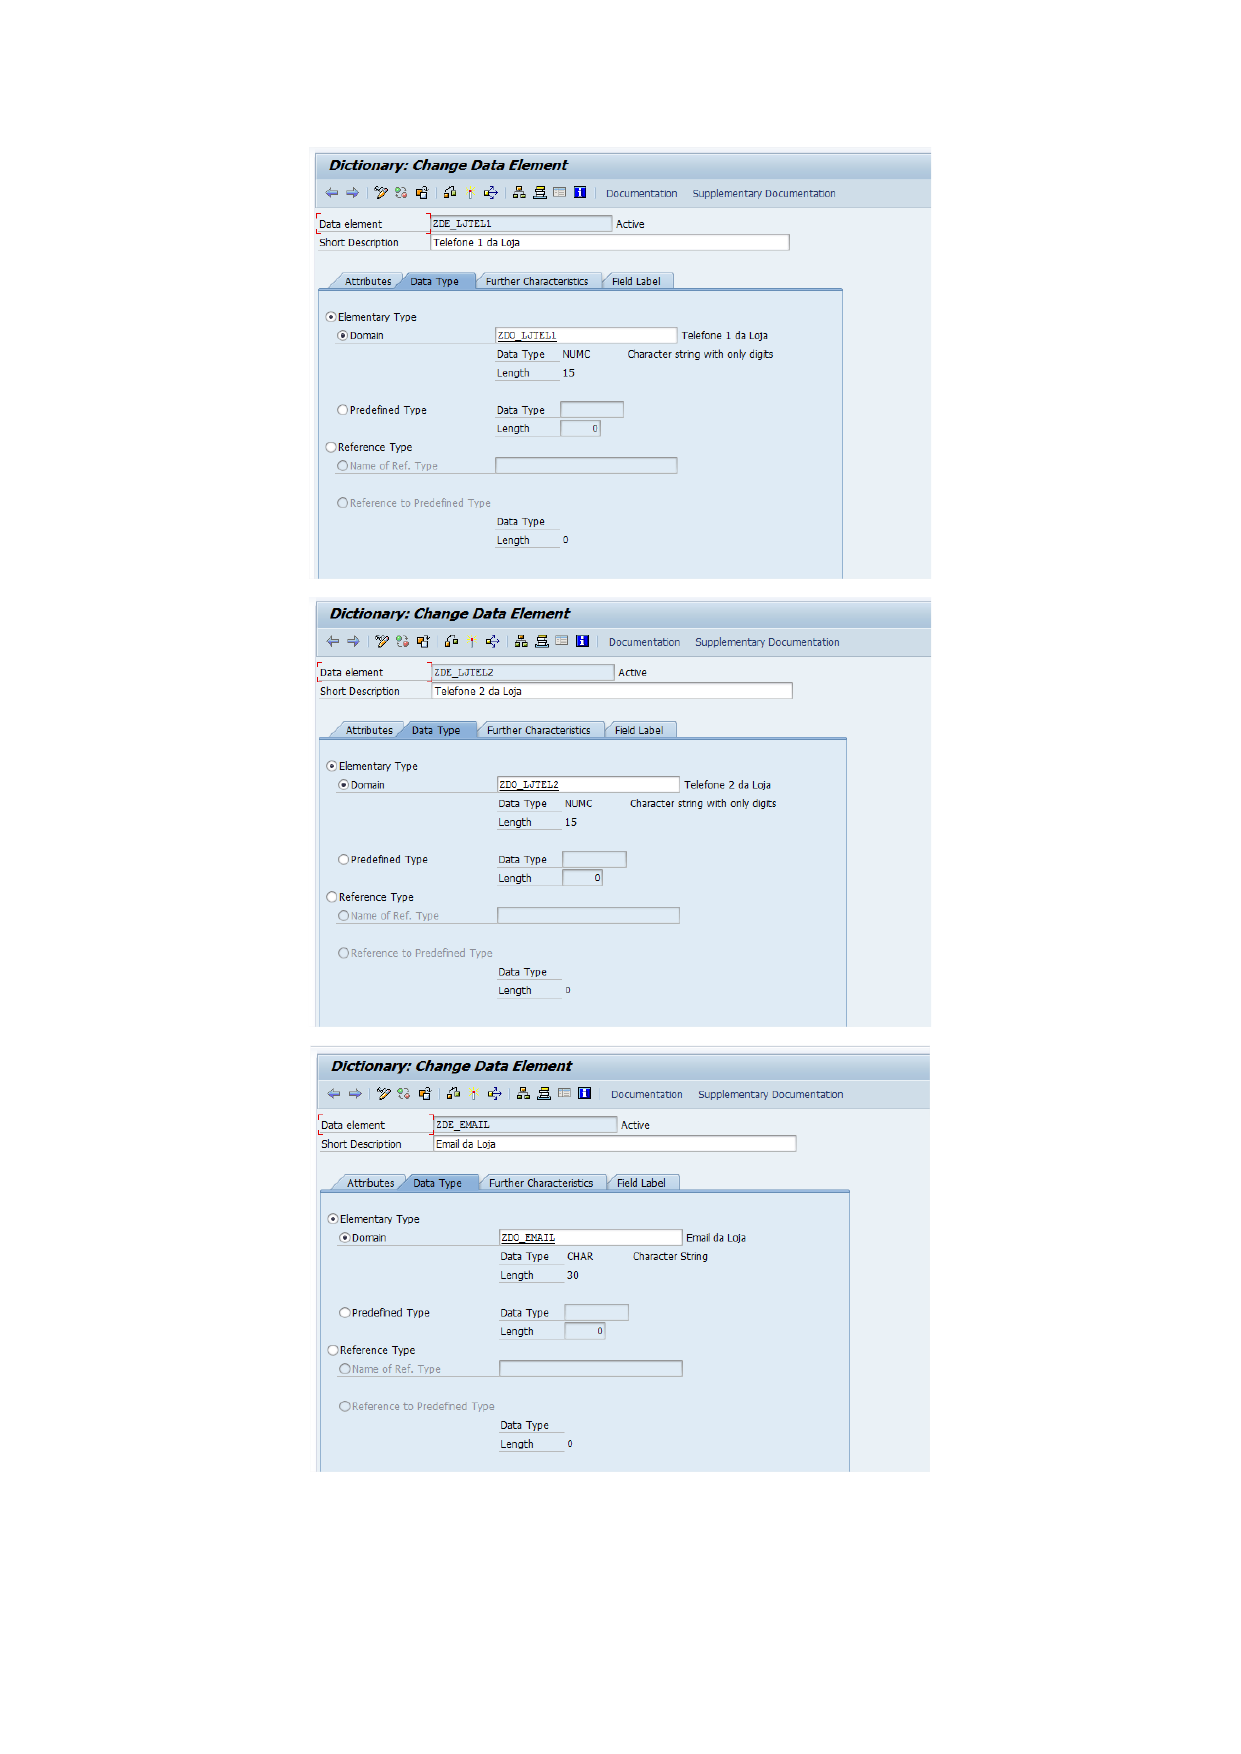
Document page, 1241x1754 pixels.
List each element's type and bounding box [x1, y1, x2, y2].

picture [309, 147, 932, 579]
picture [308, 597, 932, 1027]
picture [310, 1045, 930, 1472]
